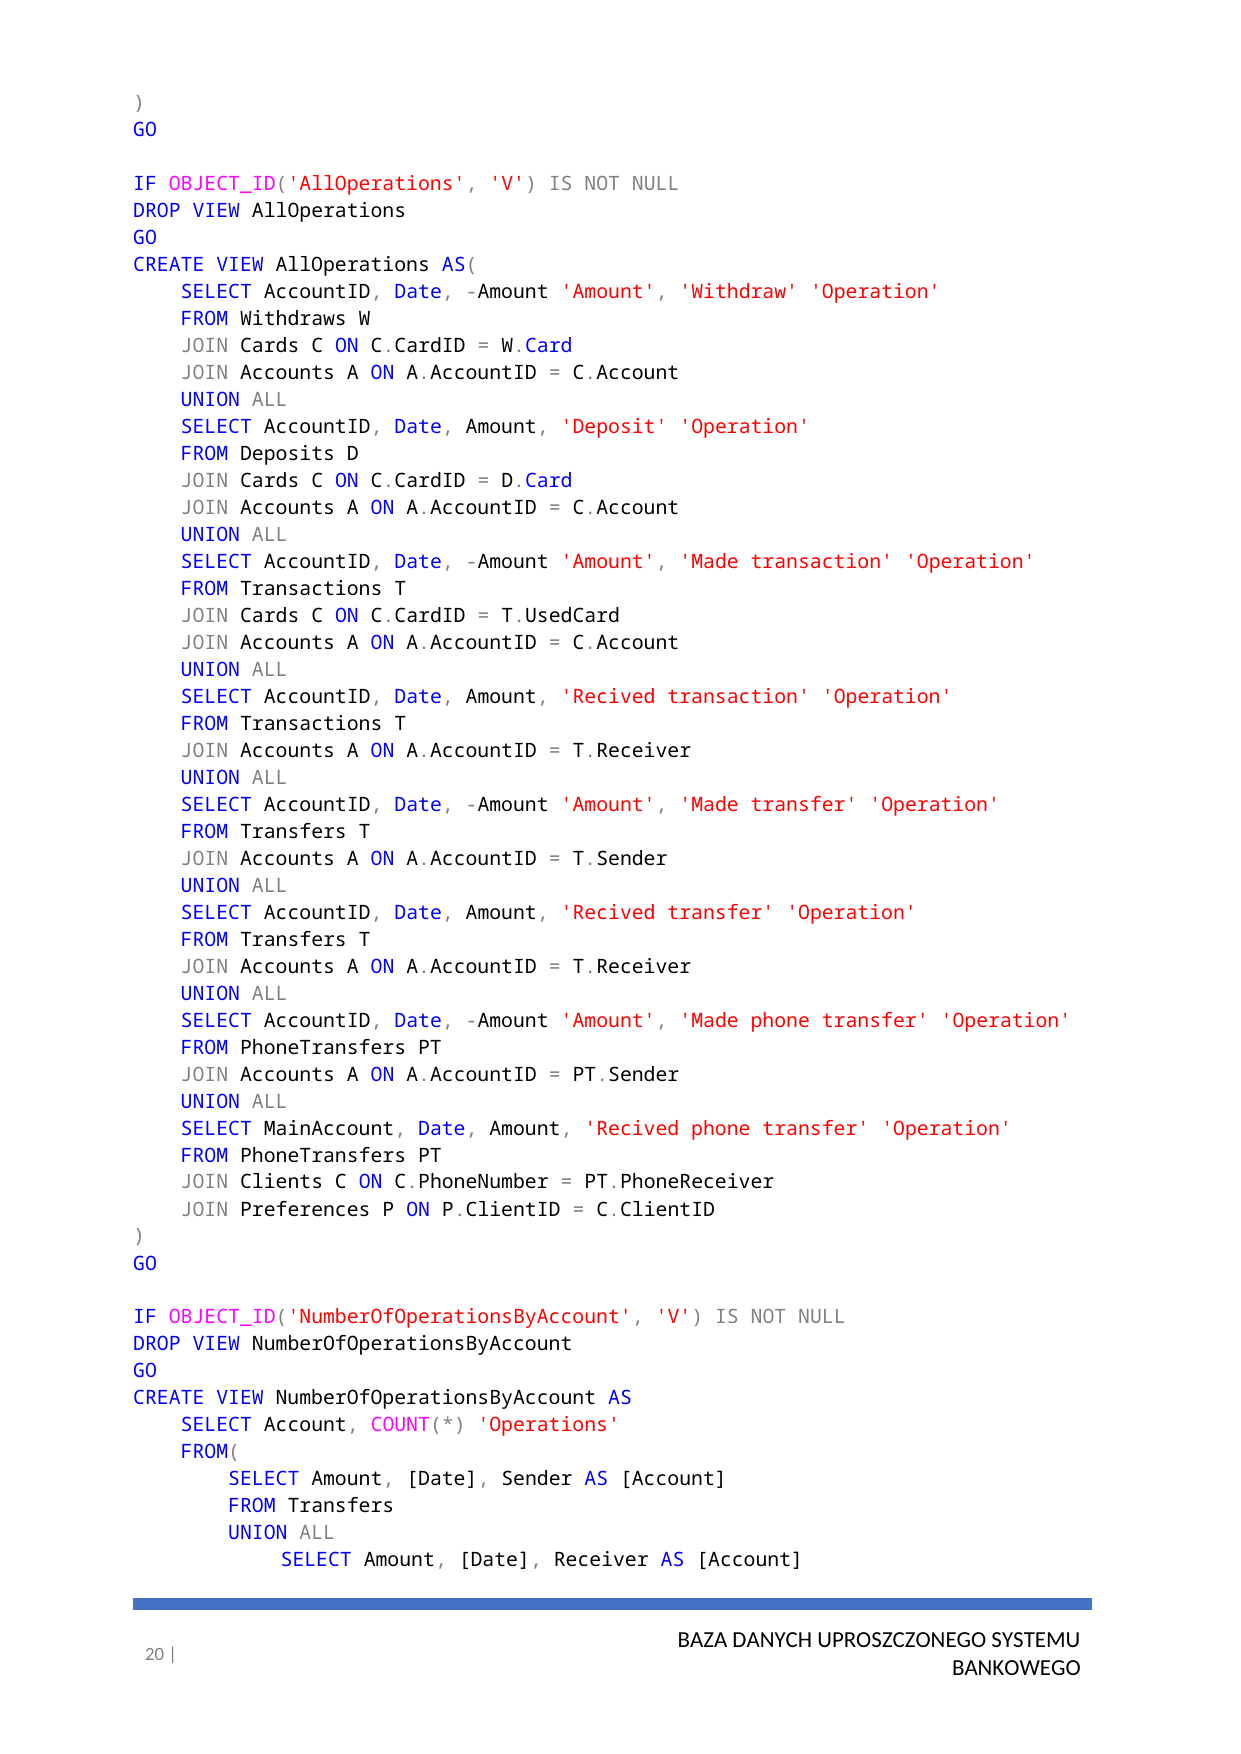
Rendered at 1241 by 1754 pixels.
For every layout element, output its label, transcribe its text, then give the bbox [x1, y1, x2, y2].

text SELECT Account, COUNT(*) 'Operations' [133, 1411, 1092, 1438]
text UNION ALL [133, 979, 1092, 1006]
text JOIN Cards C ON C.CardID = D.Card [133, 466, 1092, 493]
text JOIN Accounts A ON A.AccountID = PT.Sender [133, 1060, 1092, 1087]
text FROM Transfers T [133, 817, 1092, 844]
text SELECT AccountID, Date, Amount, 'Recived transfer' 'Operation' [133, 898, 1092, 925]
text IF OBJECT_ID('NumberOfOperationsByAccount', 'V') IS NOT NULL [133, 1303, 1092, 1330]
text ) [133, 89, 1092, 116]
text FROM Transactions T [133, 574, 1092, 601]
text CREATE VIEW NumberOfOperationsByAccount AS [133, 1384, 1092, 1411]
text JOIN Accounts A ON A.AccountID = T.Receiver [133, 952, 1092, 979]
text FROM Deposits D [133, 439, 1092, 466]
text JOIN Accounts A ON A.AccountID = T.Sender [133, 844, 1092, 871]
text IF OBJECT_ID('AllOperations', 'V') IS NOT NULL [133, 169, 1092, 197]
text SELECT AccountID, Date, Amount, 'Recived transaction' 'Operation' [133, 682, 1092, 709]
text JOIN Accounts A ON A.AccountID = T.Receiver [133, 736, 1092, 763]
text DROP VIEW AllOperations [133, 197, 1092, 223]
text JOIN Cards C ON C.CardID = T.UsedCard [133, 601, 1092, 628]
text UNION ALL [133, 871, 1092, 898]
text SELECT Amount, [Date], Sender AS [Account] [133, 1464, 1092, 1492]
text FROM Withdraws W [133, 304, 1092, 331]
text SELECT AccountID, Date, -Amount 'Amount', 'Made transfer' 'Operation' [133, 790, 1092, 817]
text UNION ALL [133, 763, 1092, 790]
text SELECT AccountID, Date, -Amount 'Amount', 'Made transaction' 'Operation' [133, 547, 1092, 574]
text JOIN Cards C ON C.CardID = W.Card [133, 331, 1092, 358]
text FROM Transfers [133, 1492, 1092, 1518]
text JOIN Accounts A ON A.AccountID = C.Account [133, 358, 1092, 385]
text GO [133, 116, 1092, 143]
text GO [133, 223, 1092, 251]
text FROM PhoneTransfers PT [133, 1141, 1092, 1168]
text SELECT MainAccount, Date, Amount, 'Recived phone transfer' 'Operation' [133, 1114, 1092, 1141]
text GO [133, 1249, 1092, 1276]
text UNION ALL [133, 385, 1092, 412]
text GO [133, 1357, 1092, 1384]
text UNION ALL [133, 520, 1092, 547]
text UNION ALL [133, 1087, 1092, 1114]
text FROM Transactions T [133, 709, 1092, 736]
text JOIN Clients C ON C.PhoneNumber = PT.PhoneReceiver [133, 1168, 1092, 1195]
text UNION ALL [133, 655, 1092, 682]
text DROP VIEW NumberOfOperationsByAccount [133, 1330, 1092, 1357]
text JOIN Accounts A ON A.AccountID = C.Account [133, 493, 1092, 520]
text SELECT AccountID, Date, Amount, 'Deposit' 'Operation' [133, 412, 1092, 439]
text SELECT AccountID, Date, -Amount 'Amount', 'Made phone transfer' 'Operation' [133, 1006, 1092, 1033]
text CREATE VIEW AllOperations AS( [133, 251, 1092, 277]
text FROM( [133, 1438, 1092, 1464]
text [133, 1546, 1092, 1572]
text SELECT AccountID, Date, -Amount 'Amount', 'Withdraw' 'Operation' [133, 277, 1092, 304]
text UNION ALL [133, 1518, 1092, 1546]
text FROM Transfers T [133, 925, 1092, 952]
text ) [133, 1222, 1092, 1249]
text JOIN Accounts A ON A.AccountID = C.Account [133, 628, 1092, 655]
text JOIN Preferences P ON P.ClientID = C.ClientID [133, 1195, 1092, 1222]
text FROM PhoneTransfers PT [133, 1033, 1092, 1060]
